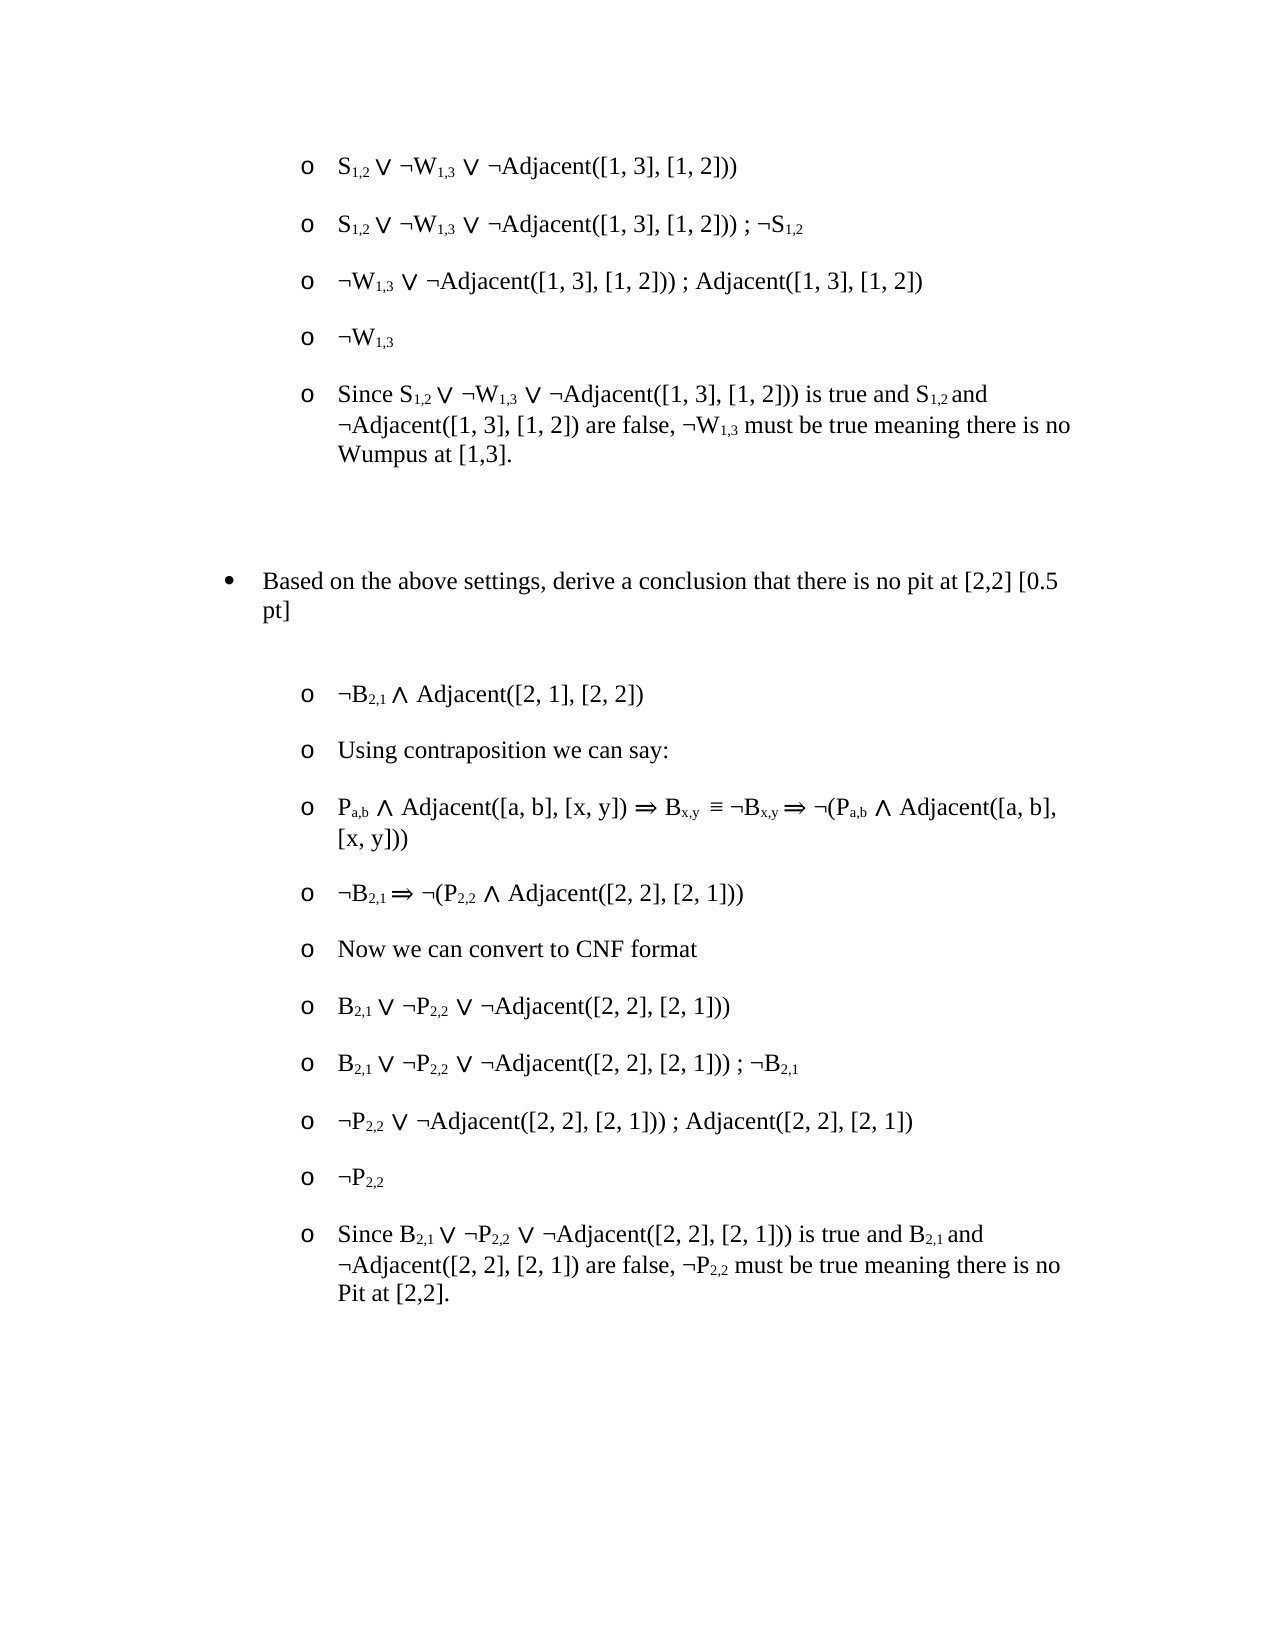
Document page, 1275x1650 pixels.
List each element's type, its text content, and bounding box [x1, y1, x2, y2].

list S1,2 ∨ ¬W1,3 ∨ ¬Adjacent([1, 3], [1, 2])) ; ¬S1,2 [300, 207, 1087, 239]
list ¬B2,1 ⇒ ¬(P2,2 ∧ Adjacent([2, 2], [2, 1])) [300, 877, 1087, 909]
list ¬W1,3 [300, 322, 1087, 353]
list Since S1,2 ∨ ¬W1,3 ∨ ¬Adjacent([1, 3], [1, 2])) is true and S1,2 and ¬Adjacent([1, 3], [1, 2]) are false, ¬W1,3 must be true meaning there is no Wumpus at [1,3]. [300, 378, 1087, 467]
list Now we can convert to CNF format [300, 934, 1087, 965]
list ¬W1,3 ∨ ¬Adjacent([1, 3], [1, 2])) ; Adjacent([1, 3], [1, 2]) [300, 264, 1087, 297]
list Based on the above settings, derive a conclusion that there is no pit at [2,2] [0.5 pt] [225, 566, 1087, 624]
list ¬P2,2 ∨ ¬Adjacent([2, 2], [2, 1])) ; Adjacent([2, 2], [2, 1]) [300, 1104, 1087, 1137]
list Since B2,1 ∨ ¬P2,2 ∨ ¬Adjacent([2, 2], [2, 1])) is true and B2,1 and ¬Adjacent([2, 2], [2, 1]) are false, ¬P2,2 must be true meaning there is no Pit at [2,2]. [300, 1217, 1087, 1307]
list ¬B2,1 ∧ Adjacent([2, 1], [2, 2]) [300, 677, 1087, 710]
list S1,2 ∨ ¬W1,3 ∨ ¬Adjacent([1, 3], [1, 2])) [300, 150, 1087, 182]
list B2,1 ∨ ¬P2,2 ∨ ¬Adjacent([2, 2], [2, 1])) ; ¬B2,1 [300, 1047, 1087, 1079]
list B2,1 ∨ ¬P2,2 ∨ ¬Adjacent([2, 2], [2, 1])) [300, 990, 1087, 1022]
list Using contraposition we can say: [300, 735, 1087, 766]
list ¬P2,2 [300, 1162, 1087, 1192]
list Pa,b ∧ Adjacent([a, b], [x, y]) ⇒ Bx,y ≡ ¬Bx,y ⇒ ¬(Pa,b ∧ Adjacent([a, b], [x, y])) [300, 791, 1087, 852]
